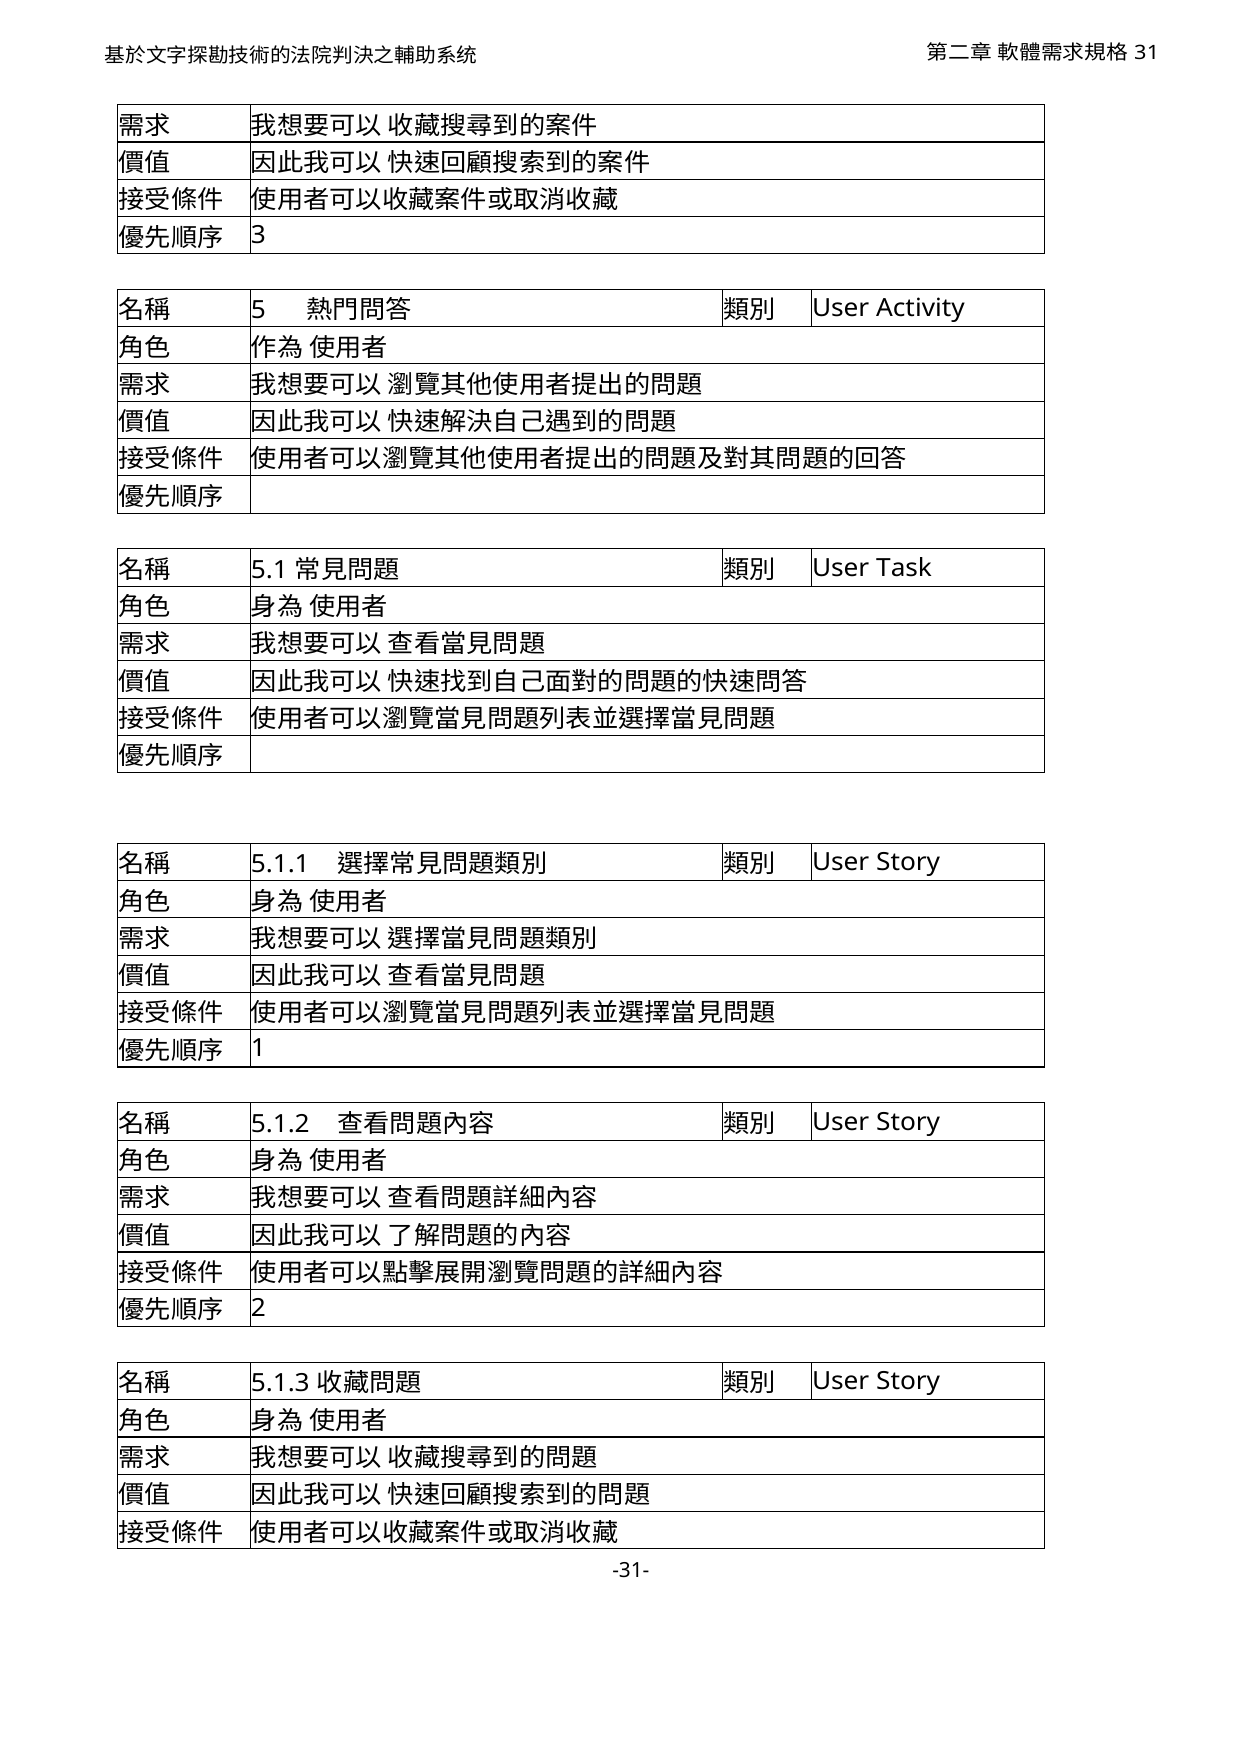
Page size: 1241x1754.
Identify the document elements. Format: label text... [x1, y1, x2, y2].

table_cell 身為 使用者 [251, 1400, 1044, 1436]
table_header 5.1.1 選擇常見問題類別 [251, 844, 722, 880]
table_cell [251, 476, 1044, 512]
table_cell 身為 使用者 [251, 587, 1044, 623]
table_cell 價值 [118, 143, 250, 179]
table_cell 我想要可以 查看當見問題 [251, 624, 1044, 660]
table_cell 因此我可以 快速解決自己遇到的問題 [251, 402, 1044, 438]
table_header 類別 [723, 290, 811, 326]
table_cell 價值 [118, 1475, 250, 1511]
table_cell 價值 [118, 402, 250, 438]
table_header User Task [812, 549, 1044, 586]
table_cell 身為 使用者 [251, 881, 1044, 917]
table_cell 需求 [118, 105, 250, 141]
table_header User Story [812, 844, 1044, 880]
table_cell 角色 [118, 327, 250, 363]
table_cell 需求 [118, 918, 250, 954]
table_cell 角色 [118, 881, 250, 917]
table_cell 使用者可以瀏覽當見問題列表並選擇當見問題 [251, 993, 1044, 1029]
table_cell 優先順序 [118, 1030, 250, 1066]
table_header User Story [812, 1103, 1044, 1139]
table_cell 使用者可以收藏案件或取消收藏 [251, 180, 1044, 216]
table_header 5.1.3 收藏問題 [251, 1363, 722, 1399]
table_cell 接受條件 [118, 439, 250, 475]
table_cell 需求 [118, 364, 250, 401]
table_header 5.1 常見問題 [251, 549, 722, 586]
table_cell 接受條件 [118, 1253, 250, 1289]
table_header 5.1.2 查看問題內容 [251, 1103, 722, 1139]
table_cell 我想要可以 瀏覽其他使用者提出的問題 [251, 364, 1044, 401]
table_header 名稱 [118, 844, 250, 880]
table_header 類別 [723, 844, 811, 880]
table_cell 價值 [118, 661, 250, 697]
table_cell 我想要可以 收藏搜尋到的案件 [251, 105, 1044, 141]
table_cell 使用者可以點擊展開瀏覽問題的詳細內容 [251, 1253, 1044, 1289]
table_header 名稱 [118, 290, 250, 326]
table_header User Story [812, 1363, 1044, 1399]
table_cell 作為 使用者 [251, 327, 1044, 363]
table_cell 優先順序 [118, 1290, 250, 1326]
table_cell 因此我可以 快速回顧搜索到的案件 [251, 143, 1044, 179]
table_cell [251, 736, 1044, 772]
table_header 名稱 [118, 549, 250, 586]
table_cell 優先順序 [118, 217, 250, 253]
table_cell 優先順序 [118, 736, 250, 772]
table_cell 優先順序 [118, 476, 250, 512]
table_cell 我想要可以 選擇當見問題類別 [251, 918, 1044, 954]
table_cell 接受條件 [118, 993, 250, 1029]
table_header 名稱 [118, 1363, 250, 1399]
table_cell 角色 [118, 1141, 250, 1177]
table_cell 價值 [118, 956, 250, 992]
table_header 5 熱門問答 [251, 290, 722, 326]
table_cell 使用者可以瀏覽其他使用者提出的問題及對其問題的回答 [251, 439, 1044, 475]
table_header 類別 [723, 549, 811, 586]
table_cell 需求 [118, 1438, 250, 1474]
table_header User Activity [812, 290, 1044, 326]
table_cell 需求 [118, 624, 250, 660]
table_cell 1 [251, 1030, 1044, 1066]
table_cell 接受條件 [118, 699, 250, 735]
table_cell 需求 [118, 1178, 250, 1214]
table_cell 2 [251, 1290, 1044, 1326]
table_cell 身為 使用者 [251, 1141, 1044, 1177]
table_cell 因此我可以 查看當見問題 [251, 956, 1044, 992]
table_cell 接受條件 [118, 1512, 250, 1548]
table_header 名稱 [118, 1103, 250, 1139]
table_cell 使用者可以收藏案件或取消收藏 [251, 1512, 1044, 1548]
table_cell 3 [251, 217, 1044, 253]
table_header 類別 [723, 1363, 811, 1399]
table_cell 我想要可以 查看問題詳細內容 [251, 1178, 1044, 1214]
table_cell 使用者可以瀏覽當見問題列表並選擇當見問題 [251, 699, 1044, 735]
table_cell 因此我可以 快速回顧搜索到的問題 [251, 1475, 1044, 1511]
table_cell 我想要可以 收藏搜尋到的問題 [251, 1438, 1044, 1474]
table_cell 角色 [118, 1400, 250, 1436]
table_cell 因此我可以 了解問題的內容 [251, 1215, 1044, 1251]
table_cell 接受條件 [118, 180, 250, 216]
table_header 類別 [723, 1103, 811, 1139]
table_cell 角色 [118, 587, 250, 623]
table_cell 價值 [118, 1215, 250, 1251]
table_cell 因此我可以 快速找到自己面對的問題的快速問答 [251, 661, 1044, 697]
